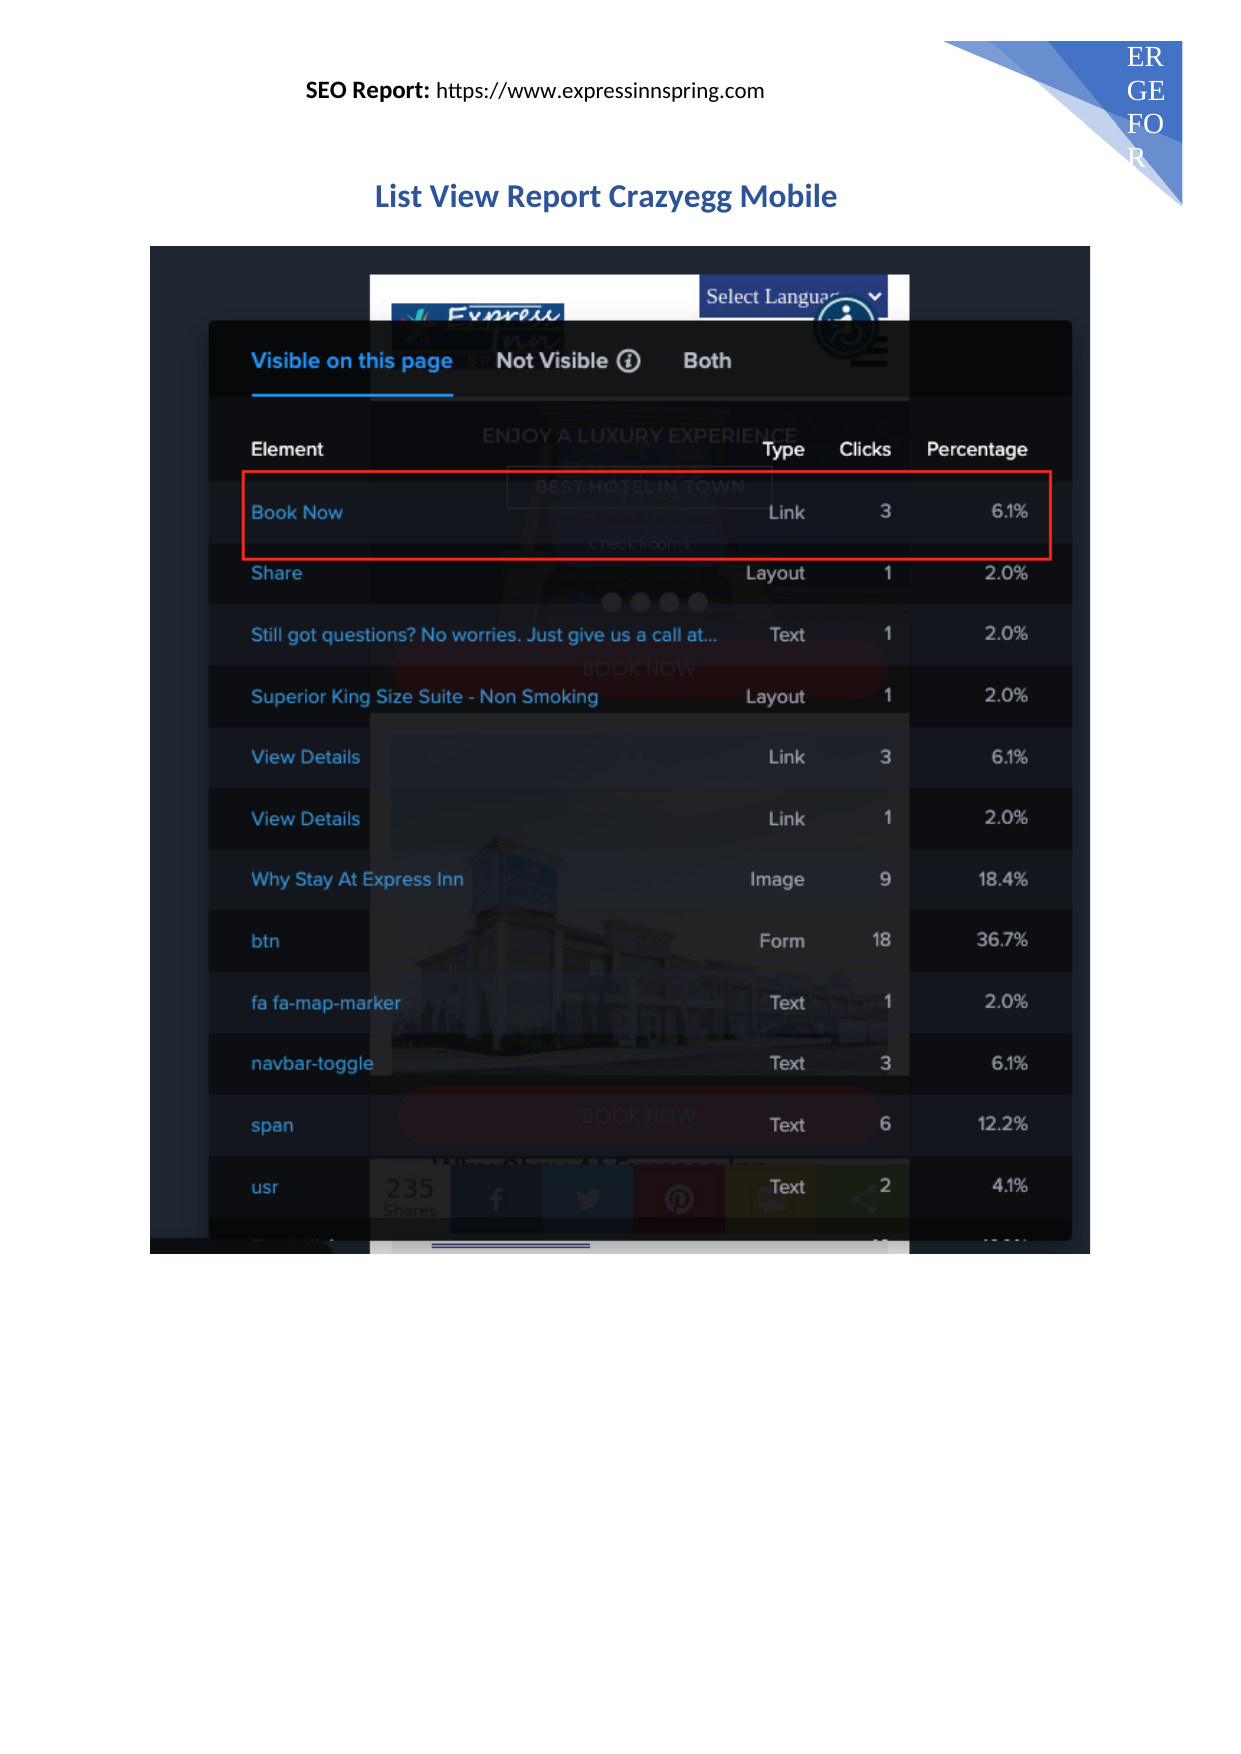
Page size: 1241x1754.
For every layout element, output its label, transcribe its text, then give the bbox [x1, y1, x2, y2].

picture [943, 41, 1183, 207]
picture [150, 246, 1091, 1254]
subtitle List View Report Crazyegg Mobile [375, 175, 1090, 216]
